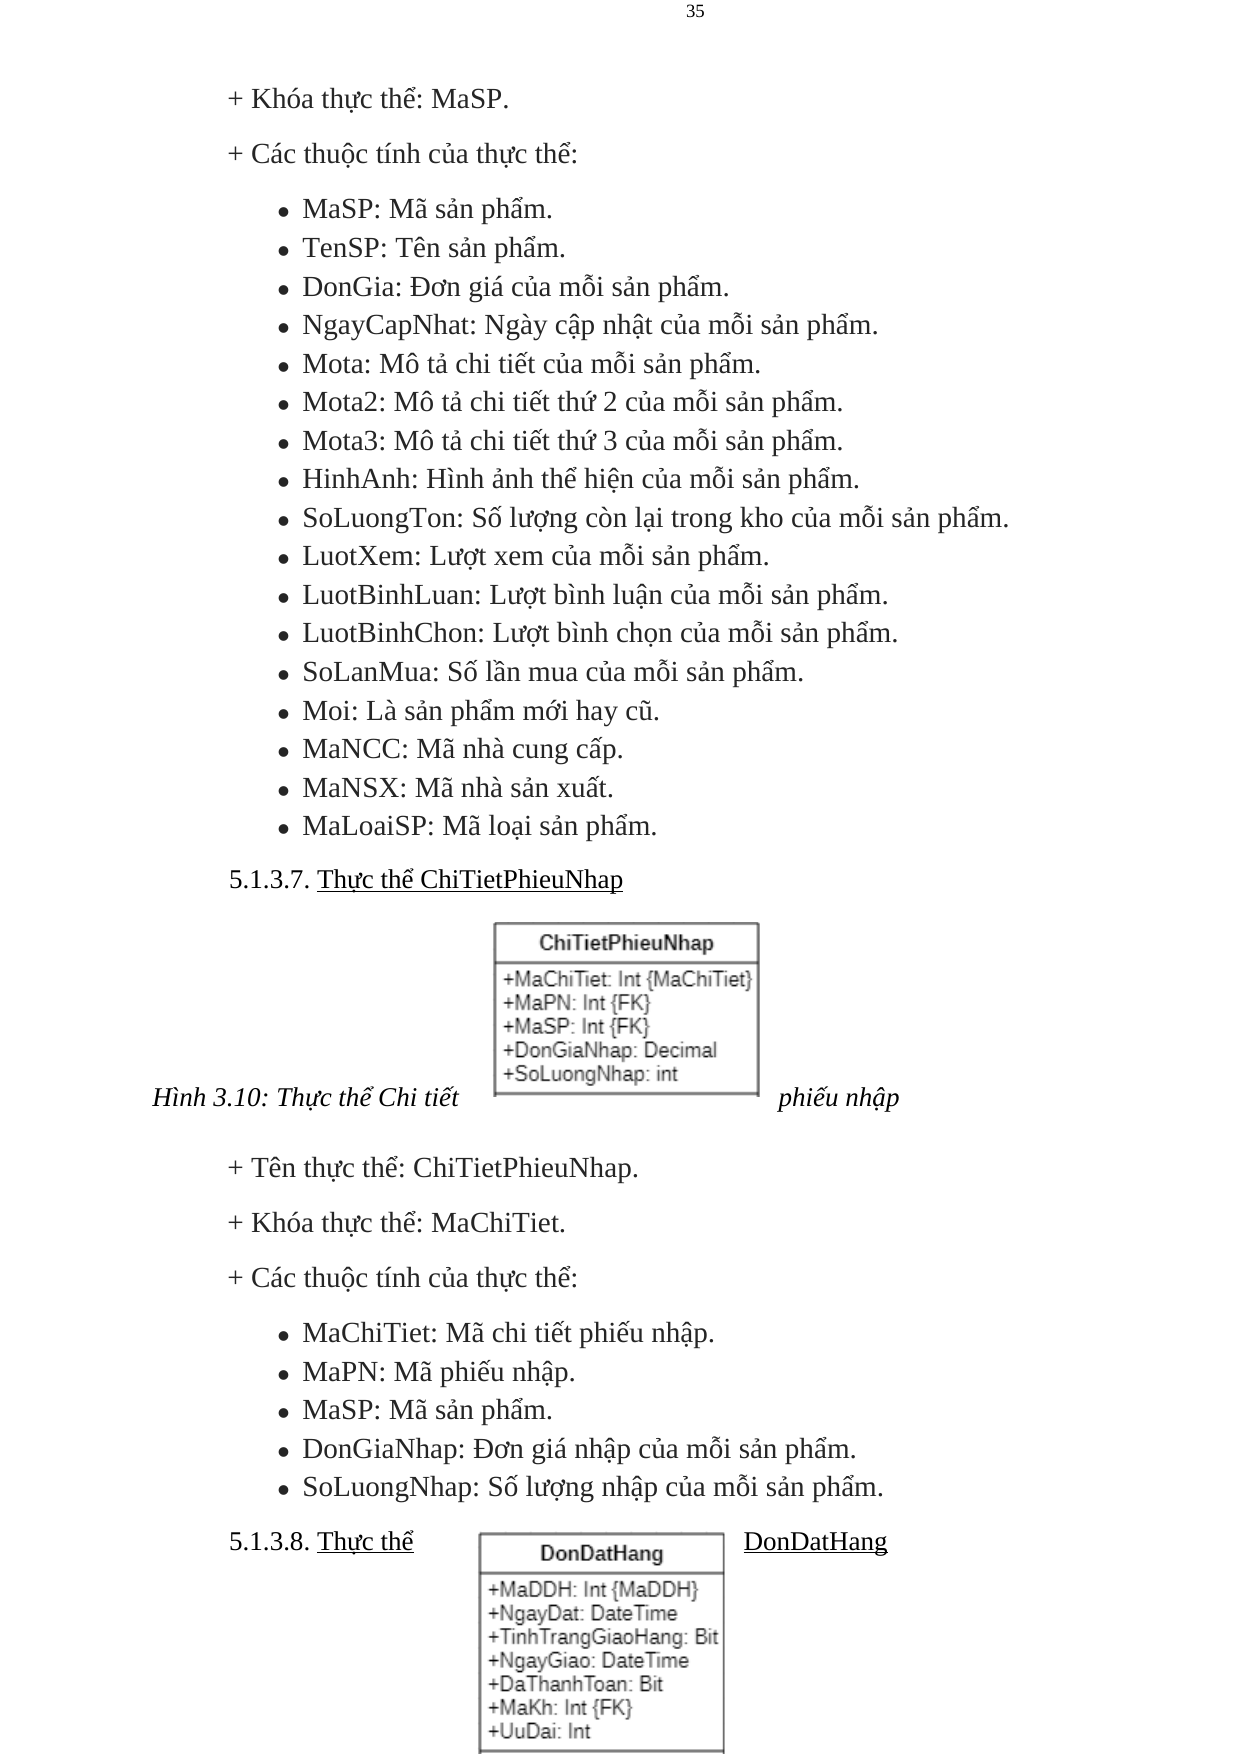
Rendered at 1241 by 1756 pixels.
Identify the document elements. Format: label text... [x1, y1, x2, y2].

list Mota: Mô tả chi tiết của mỗi sản phẩm. [252, 346, 1238, 379]
list NgayCapNhat: Ngày cập nhật của mỗi sản phẩm. [252, 307, 1238, 341]
text + Khóa thực thể: MaSP. [152, 81, 1238, 115]
list DonGiaNhap: Đơn giá nhập của mỗi sản phẩm. [252, 1431, 1238, 1464]
list TenSP: Tên sản phẩm. [252, 230, 1238, 264]
text + Các thuộc tính của thực thể: [152, 136, 1238, 170]
list HinhAnh: Hình ảnh thể hiện của mỗi sản phẩm. [252, 461, 1238, 495]
list LuotXem: Lượt xem của mỗi sản phẩm. [252, 538, 1238, 572]
list SoLuongTon: Số lượng còn lại trong kho của mỗi sản phẩm. [252, 500, 1238, 533]
subtitle Thực thể ChiTietPhieuNhap [229, 863, 1238, 895]
list DonGia: Đơn giá của mỗi sản phẩm. [252, 269, 1238, 302]
list SoLanMua: Số lần mua của mỗi sản phẩm. [252, 654, 1238, 688]
list LuotBinhChon: Lượt bình chọn của mỗi sản phẩm. [252, 616, 1238, 649]
list MaNCC: Mã nhà cung cấp. [252, 731, 1238, 765]
text + Tên thực thể: ChiTietPhieuNhap. [152, 1150, 1238, 1183]
list MaNSX: Mã nhà sản xuất. [252, 770, 1238, 803]
picture [477, 1531, 725, 1754]
list MaLoaiSP: Mã loại sản phẩm. [252, 808, 1238, 842]
list MaPN: Mã phiếu nhập. [252, 1354, 1238, 1387]
list MaChiTiet: Mã chi tiết phiếu nhập. [252, 1315, 1238, 1349]
list LuotBinhLuan: Lượt bình luận của mỗi sản phẩm. [252, 577, 1238, 611]
text + Khóa thực thể: MaChiTiet. [152, 1205, 1238, 1238]
text + Các thuộc tính của thực thể: [152, 1260, 1238, 1294]
list Mota3: Mô tả chi tiết thứ 3 của mỗi sản phẩm. [252, 423, 1238, 456]
picture [492, 922, 760, 1097]
subtitle Thực thể DonDatHang [229, 1525, 1238, 1556]
list MaSP: Mã sản phẩm. [252, 1392, 1238, 1426]
list MaSP: Mã sản phẩm. [252, 192, 1238, 225]
list Moi: Là sản phẩm mới hay cũ. [252, 693, 1238, 726]
list SoLuongNhap: Số lượng nhập của mỗi sản phẩm. [252, 1469, 1238, 1503]
list Mota2: Mô tả chi tiết thứ 2 của mỗi sản phẩm. [252, 384, 1238, 418]
